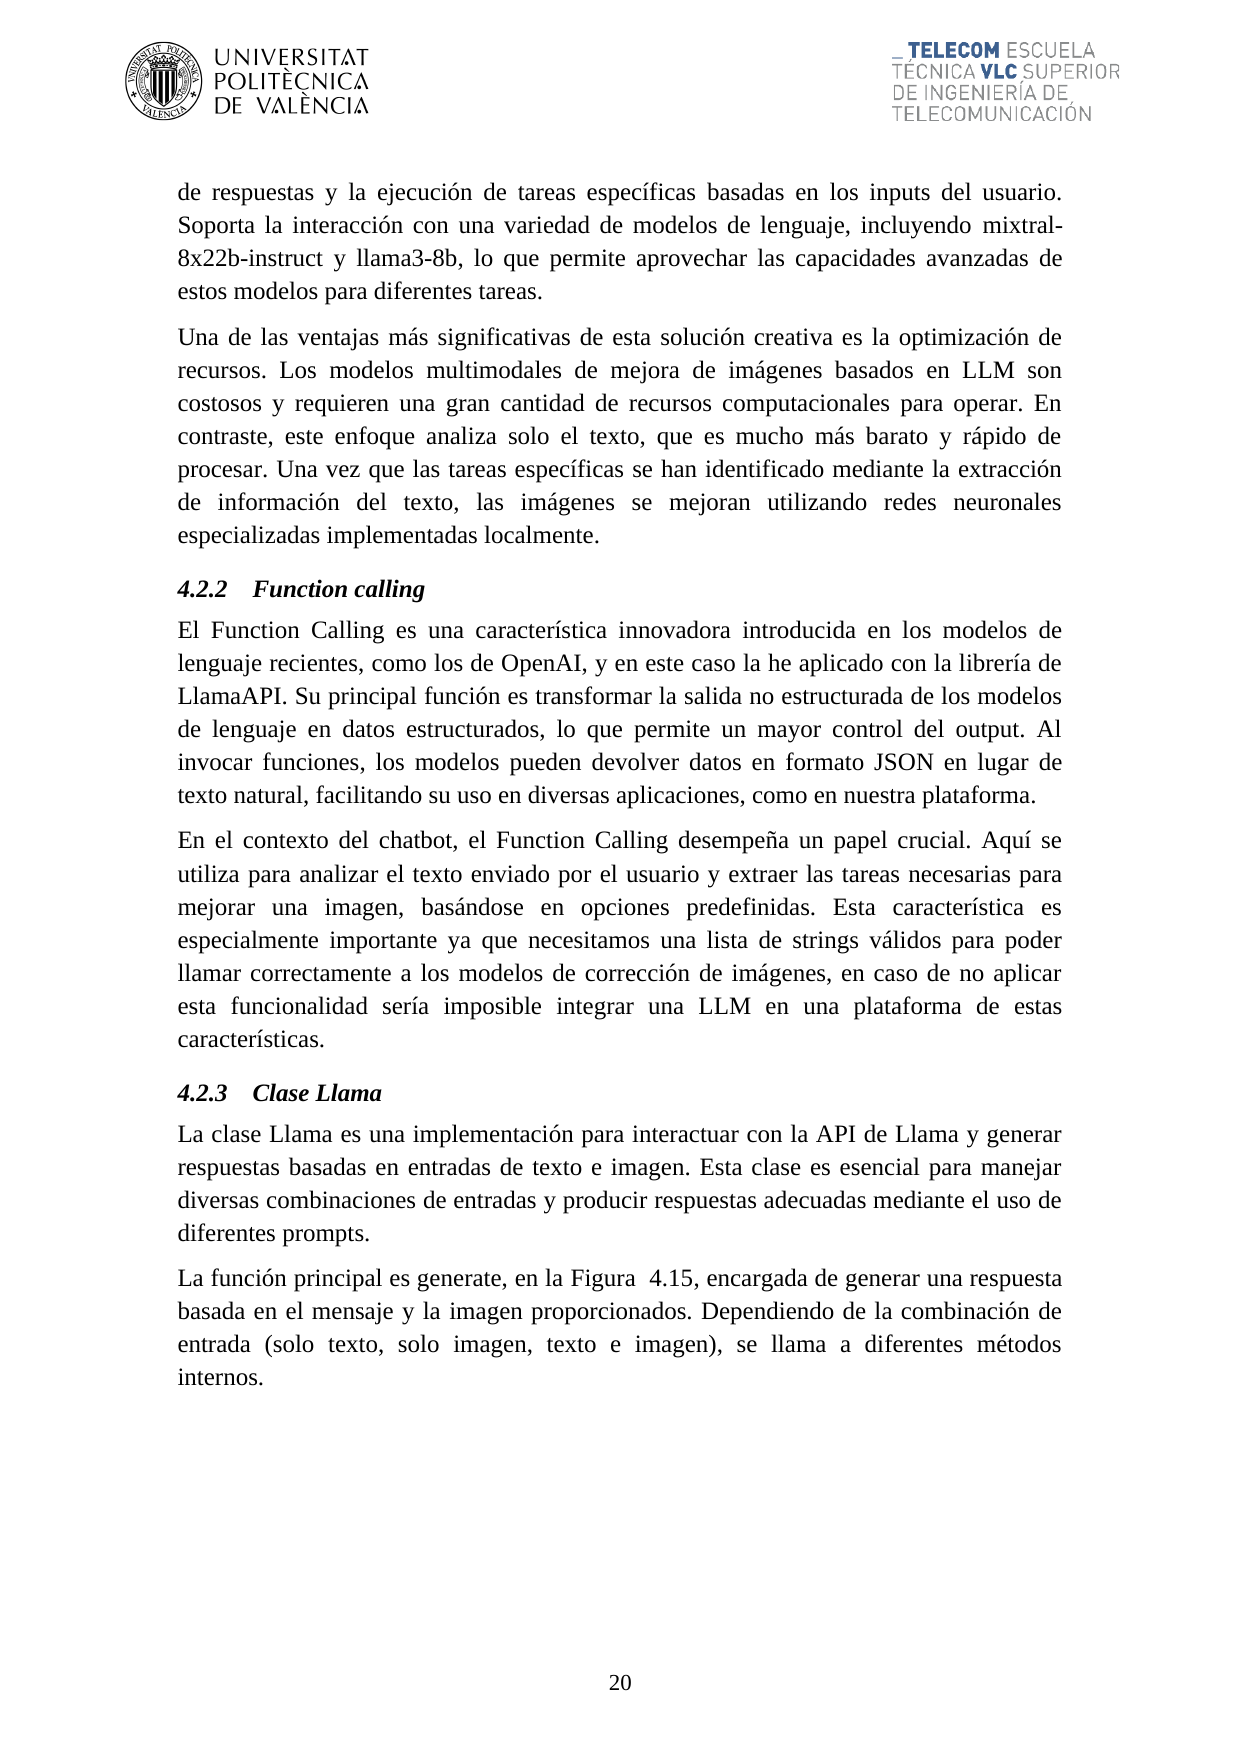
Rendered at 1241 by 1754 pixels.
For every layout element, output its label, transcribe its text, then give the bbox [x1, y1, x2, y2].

picture [892, 42, 1120, 121]
text Una de las ventajas más significativas de esta solución creativa es la optimización de recursos. Los modelos multimodales de mejora de imágenes basados en LLM son costosos y requieren una gran cantidad de recursos computacionales para operar. En contraste, este enfoque analiza solo el texto, que es mucho más barato y rápido de procesar. Una vez que las tareas específicas se han identificado mediante la extracción de información del texto, las imágenes se mejoran utilizando redes neuronales especializadas implementadas localmente. [177, 322, 1063, 549]
picture [111, 29, 391, 133]
text La clase Llama es una implementación para interactuar con la API de Llama y generar respuestas basadas en entradas de texto e imagen. Esta clase es esencial para manejar diversas combinaciones de entradas y producir respuestas adecuadas mediante el uso de diferentes prompts. [177, 1119, 1063, 1247]
subtitle Function calling [177, 574, 1063, 602]
subtitle Clase Llama [177, 1078, 1063, 1106]
text En el contexto del chatbot, el Function Calling desempeña un papel crucial. Aquí se utiliza para analizar el texto enviado por el usuario y extraer las tareas necesarias para mejorar una imagen, basándose en opciones predefinidas. Esta característica es especialmente importante ya que necesitamos una lista de strings válidos para poder llamar correctamente a los modelos de corrección de imágenes, en caso de no aplicar esta funcionalidad sería imposible integrar una LLM en una plataforma de estas características. [177, 826, 1063, 1052]
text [177, 177, 1063, 305]
text El Function Calling es una característica innovadora introducida en los modelos de lenguaje recientes, como los de OpenAI, y en este caso la he aplicado con la librería de LlamaAPI. Su principal función es transformar la salida no estructurada de los modelos de lenguaje en datos estructurados, lo que permite un mayor control del output. Al invocar funciones, los modelos pueden devolver datos en formato JSON en lugar de texto natural, facilitando su uso en diversas aplicaciones, como en nuestra plataforma. [177, 615, 1063, 809]
